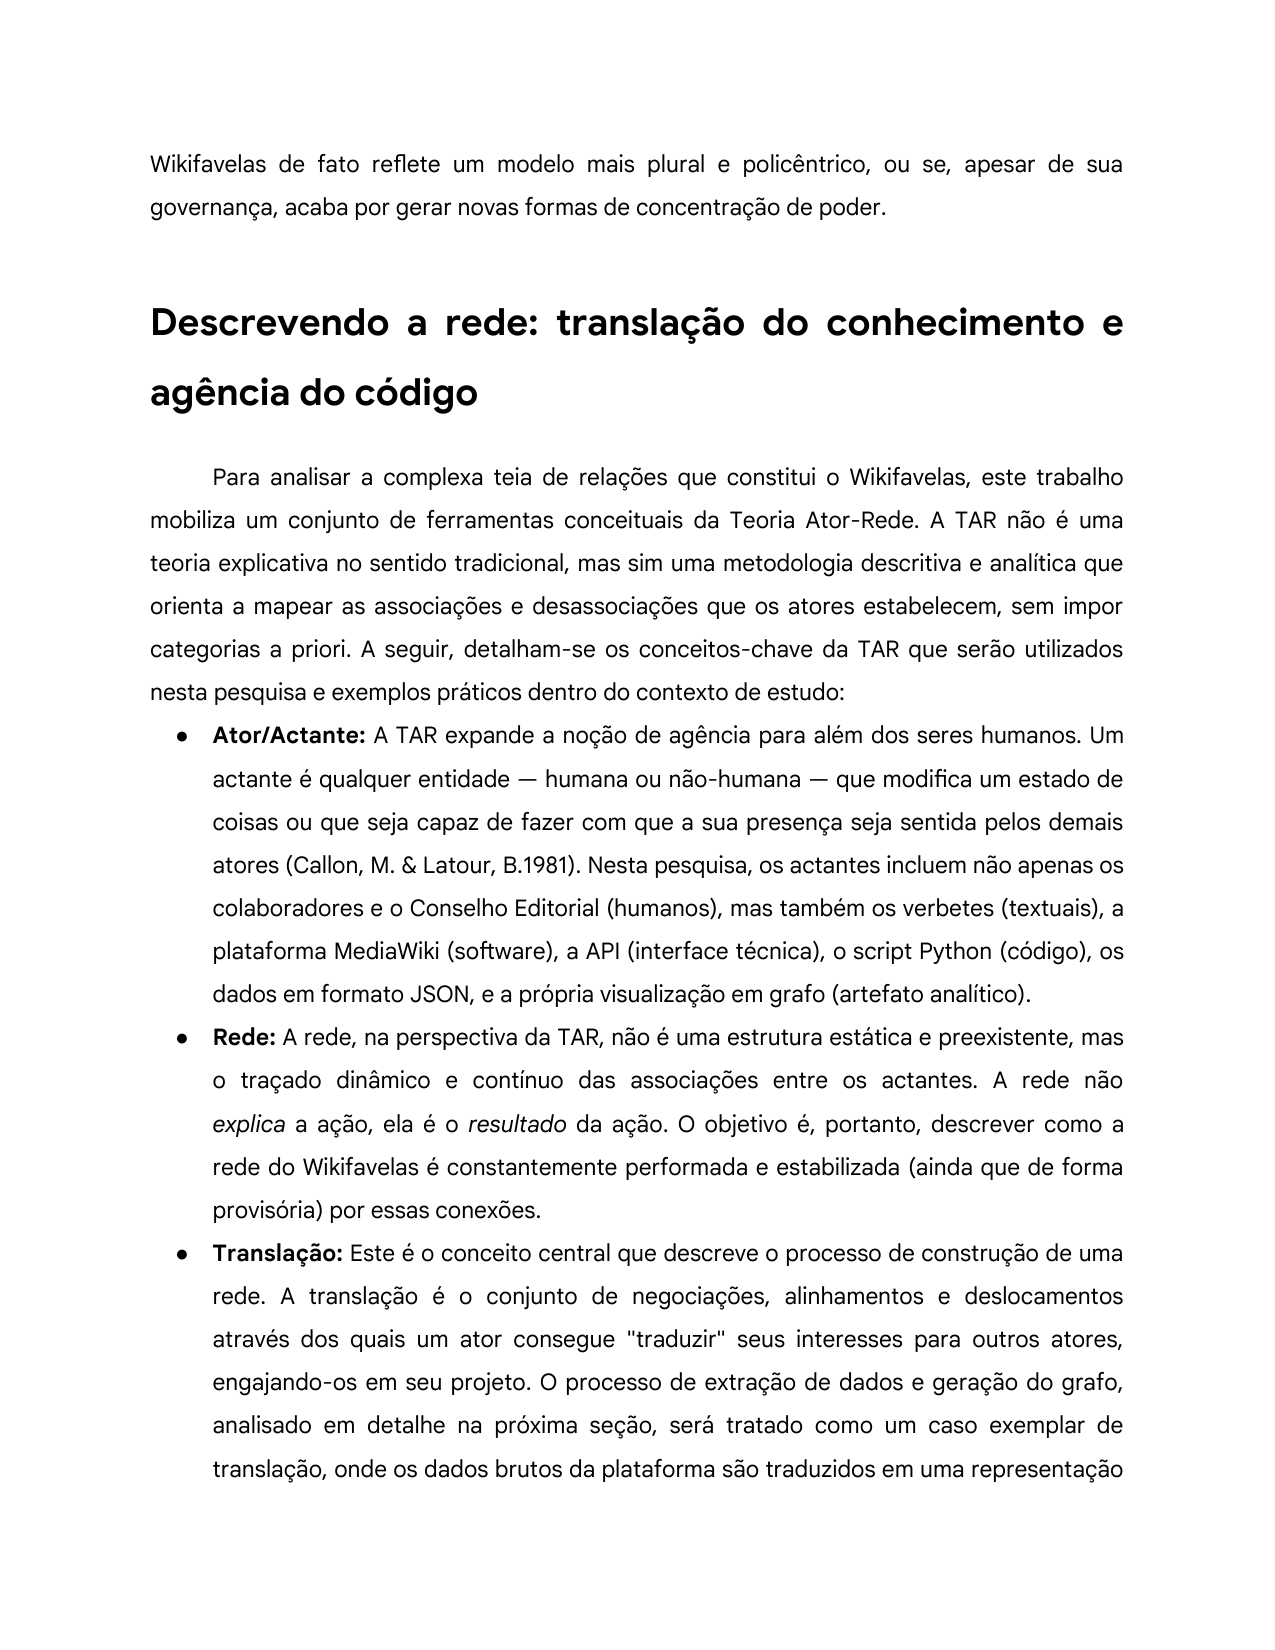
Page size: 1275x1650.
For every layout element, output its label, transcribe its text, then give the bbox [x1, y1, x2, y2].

list Ator/Actante: A TAR expande a noção de agência para além dos seres humanos. Um actante é qualquer entidade — humana ou não-humana — que modifica um estado de coisas ou que seja capaz de fazer com que a sua presença seja sentida pelos demais atores (Callon, M. & Latour, B.1981). Nesta pesquisa, os actantes incluem não apenas os colaboradores e o Conselho Editorial (humanos), mas também os verbetes (textuais), a plataforma MediaWiki (software), a API (interface técnica), o script Python (código), os dados em formato JSON, e a própria visualização em grafo (artefato analítico). [175, 722, 1125, 1009]
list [175, 1239, 1125, 1484]
subtitle Descrevendo a rede: translação do conhecimento e agência do código [150, 299, 1125, 416]
list Rede: A rede, na perspectiva da TAR, não é uma estrutura estática e preexistente, mas o traçado dinâmico e contínuo das associações entre os actantes. A rede não explica a ação, ela é o resultado da ação. O objetivo é, portanto, descrever como a rede do Wikifavelas é constantemente performada e estabilizada (ainda que de forma provisória) por essas conexões. [175, 1024, 1125, 1225]
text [150, 150, 1125, 222]
text Para analisar a complexa teia de relações que constitui o Wikifavelas, este trabalho mobiliza um conjunto de ferramentas conceituais da Teoria Ator-Rede. A TAR não é uma teoria explicativa no sentido tradicional, mas sim uma metodologia descritiva e analítica que orienta a mapear as associações e desassociações que os atores estabelecem, sem impor categorias a priori. A seguir, detalham-se os conceitos-chave da TAR que serão utilizados nesta pesquisa e exemplos práticos dentro do contexto de estudo: [150, 463, 1125, 707]
